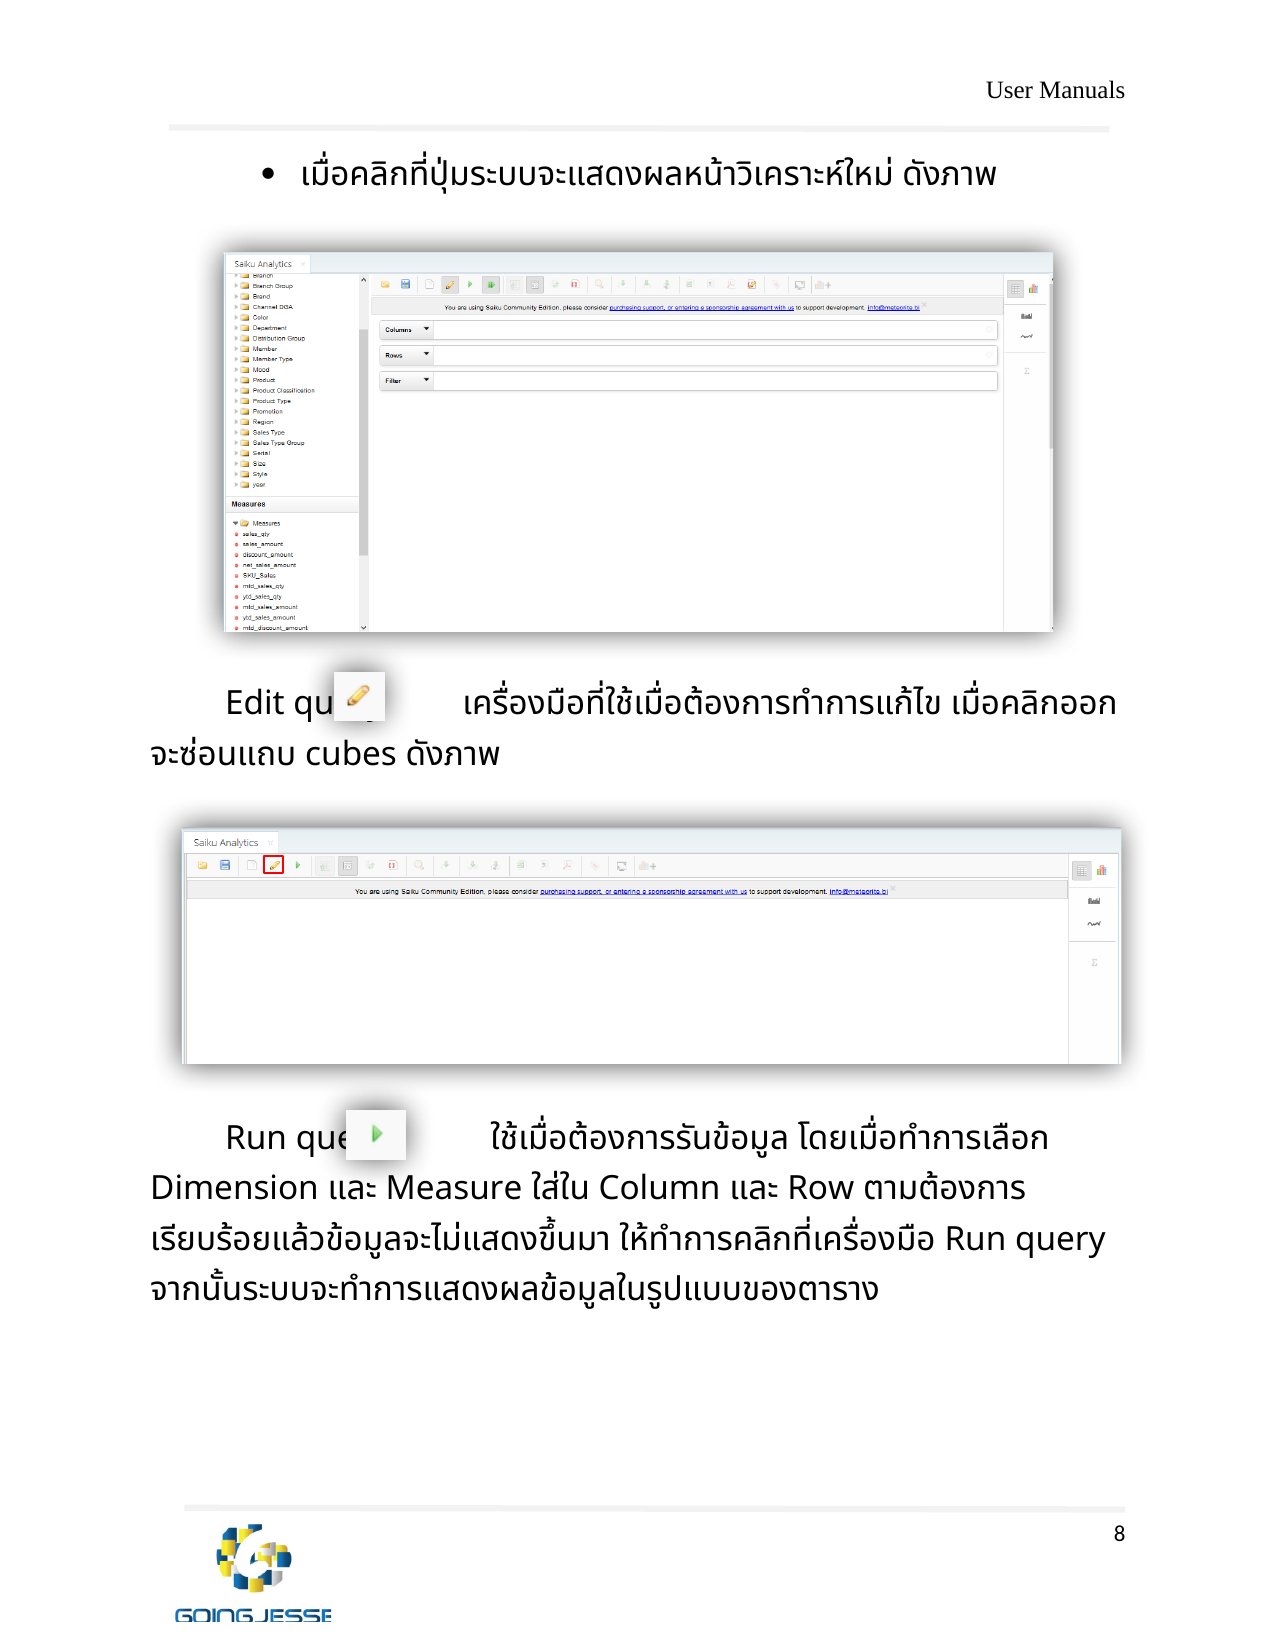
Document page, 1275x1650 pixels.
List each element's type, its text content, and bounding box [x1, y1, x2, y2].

picture [223, 252, 1054, 632]
picture [181, 827, 1122, 1064]
list เมื่อคลิกที่ปุ่มระบบจะแสดงผลหน้าวิเคราะห์ใหม่ ดังภาพ [262, 150, 1125, 200]
text Run query ใช้เมื่อต้องการรันข้อมูล โดยเมื่อทำการเลือก Dimension และ Measure ใส่ใน Column และ Row ตามต้องการเรียบร้อยแล้วข้อมูลจะไม่แสดงขึ้นมา ให้ทำการคลิกที่เครื่องมือ Run query จากนั้นระบบจะทำการแสดงผลข้อมูลในรูปแบบของตาราง [150, 1113, 1125, 1316]
text Edit query เครื่องมือที่ใช้เมื่อต้องการทำการแก้ไข เมื่อคลิกออกจะซ่อนแถบ cubes ดังภาพ [150, 679, 1125, 780]
picture [334, 672, 385, 721]
picture [346, 1110, 406, 1160]
